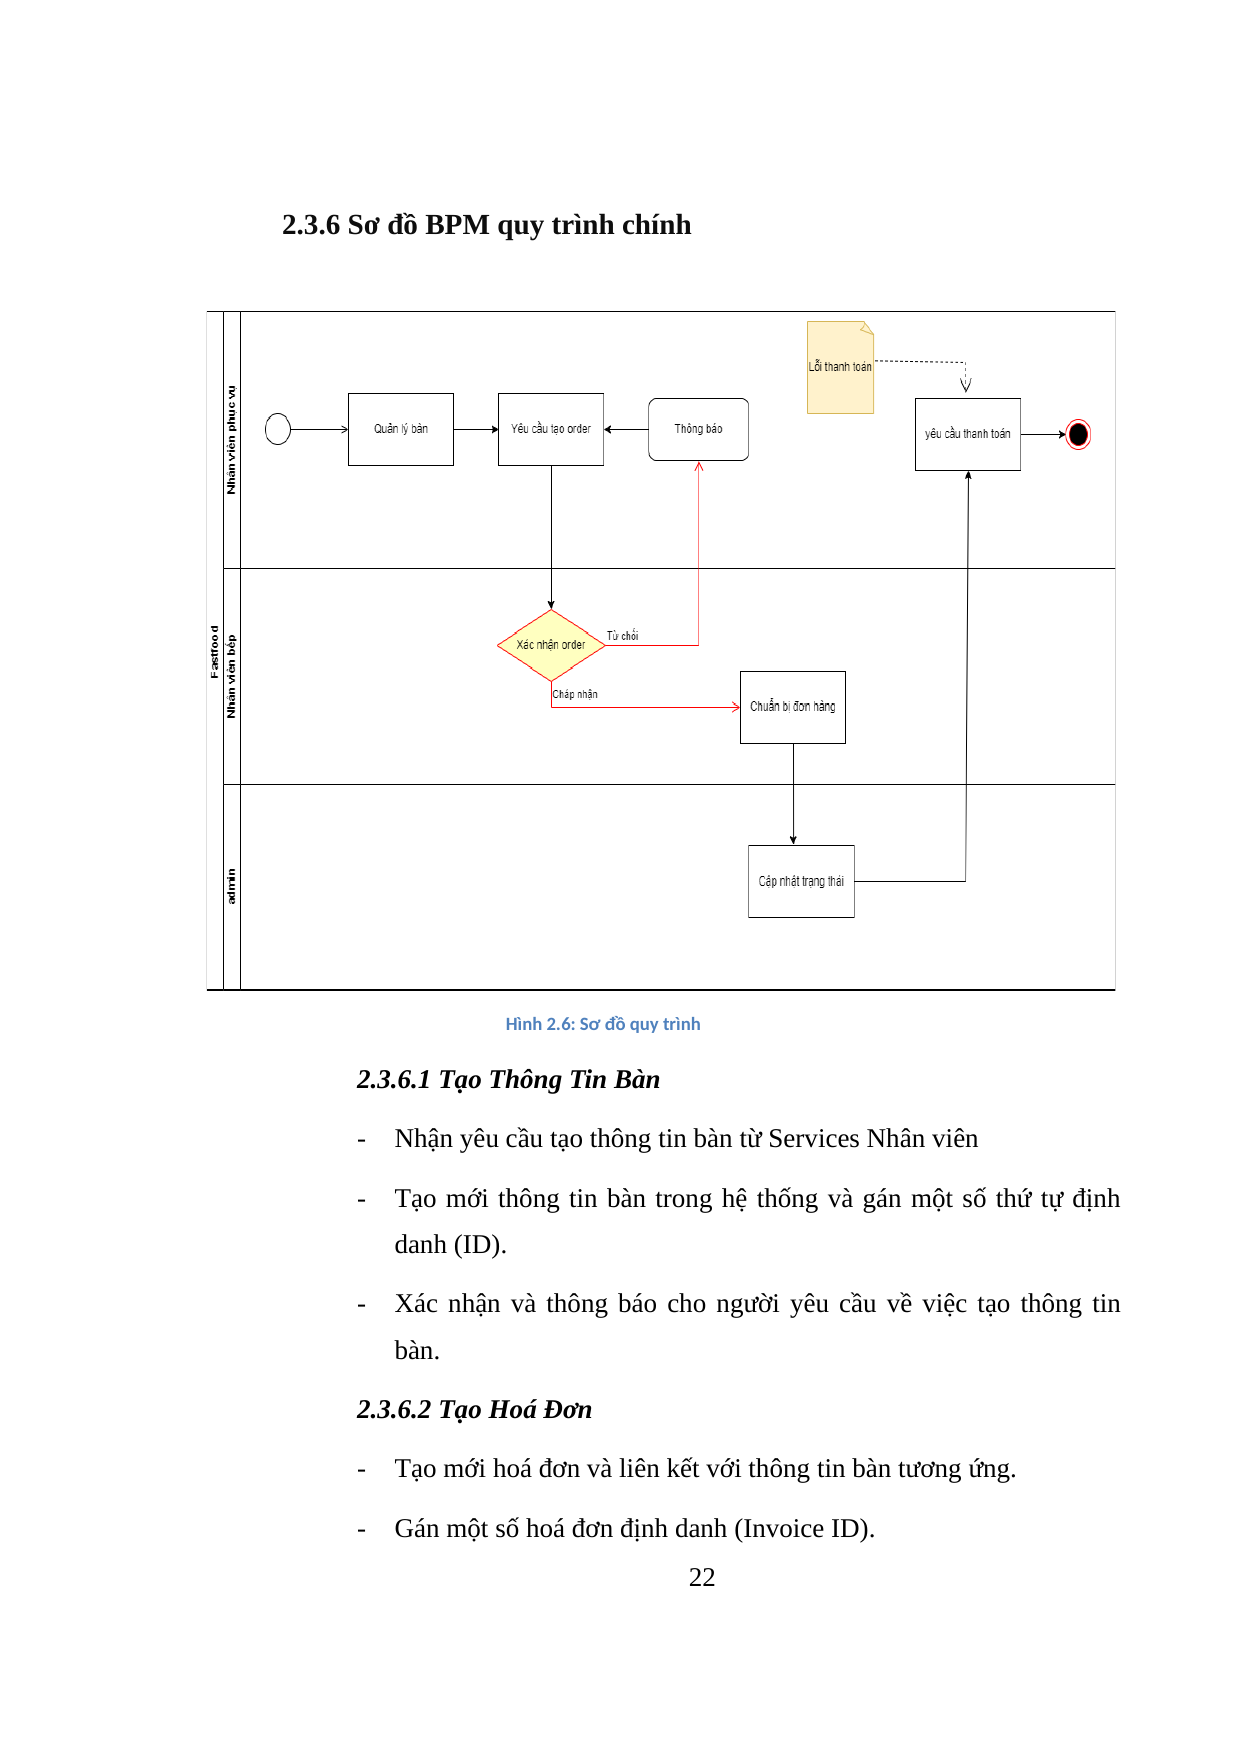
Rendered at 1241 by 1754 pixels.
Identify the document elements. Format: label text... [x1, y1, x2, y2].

picture [206, 311, 1116, 991]
subtitle 2.3.6 Sơ đồ BPM quy trình chính [207, 207, 1122, 240]
subtitle 2.3.6.2 Tạo Hoá Đơn [282, 1393, 1122, 1424]
list Nhận yêu cầu tạo thông tin bàn từ Services Nhân viên [357, 1123, 1122, 1154]
list Tạo mới hoá đơn và liên kết với thông tin bàn tương ứng. [357, 1453, 1122, 1484]
list Xác nhận và thông báo cho người yêu cầu về việc tạo thông tin bàn. [357, 1288, 1122, 1365]
list Tạo mới thông tin bàn trong hệ thống và gán một số thứ tự định danh (ID). [357, 1182, 1122, 1259]
list Gán một số hoá đơn định danh (Invoice ID). [357, 1512, 1122, 1543]
